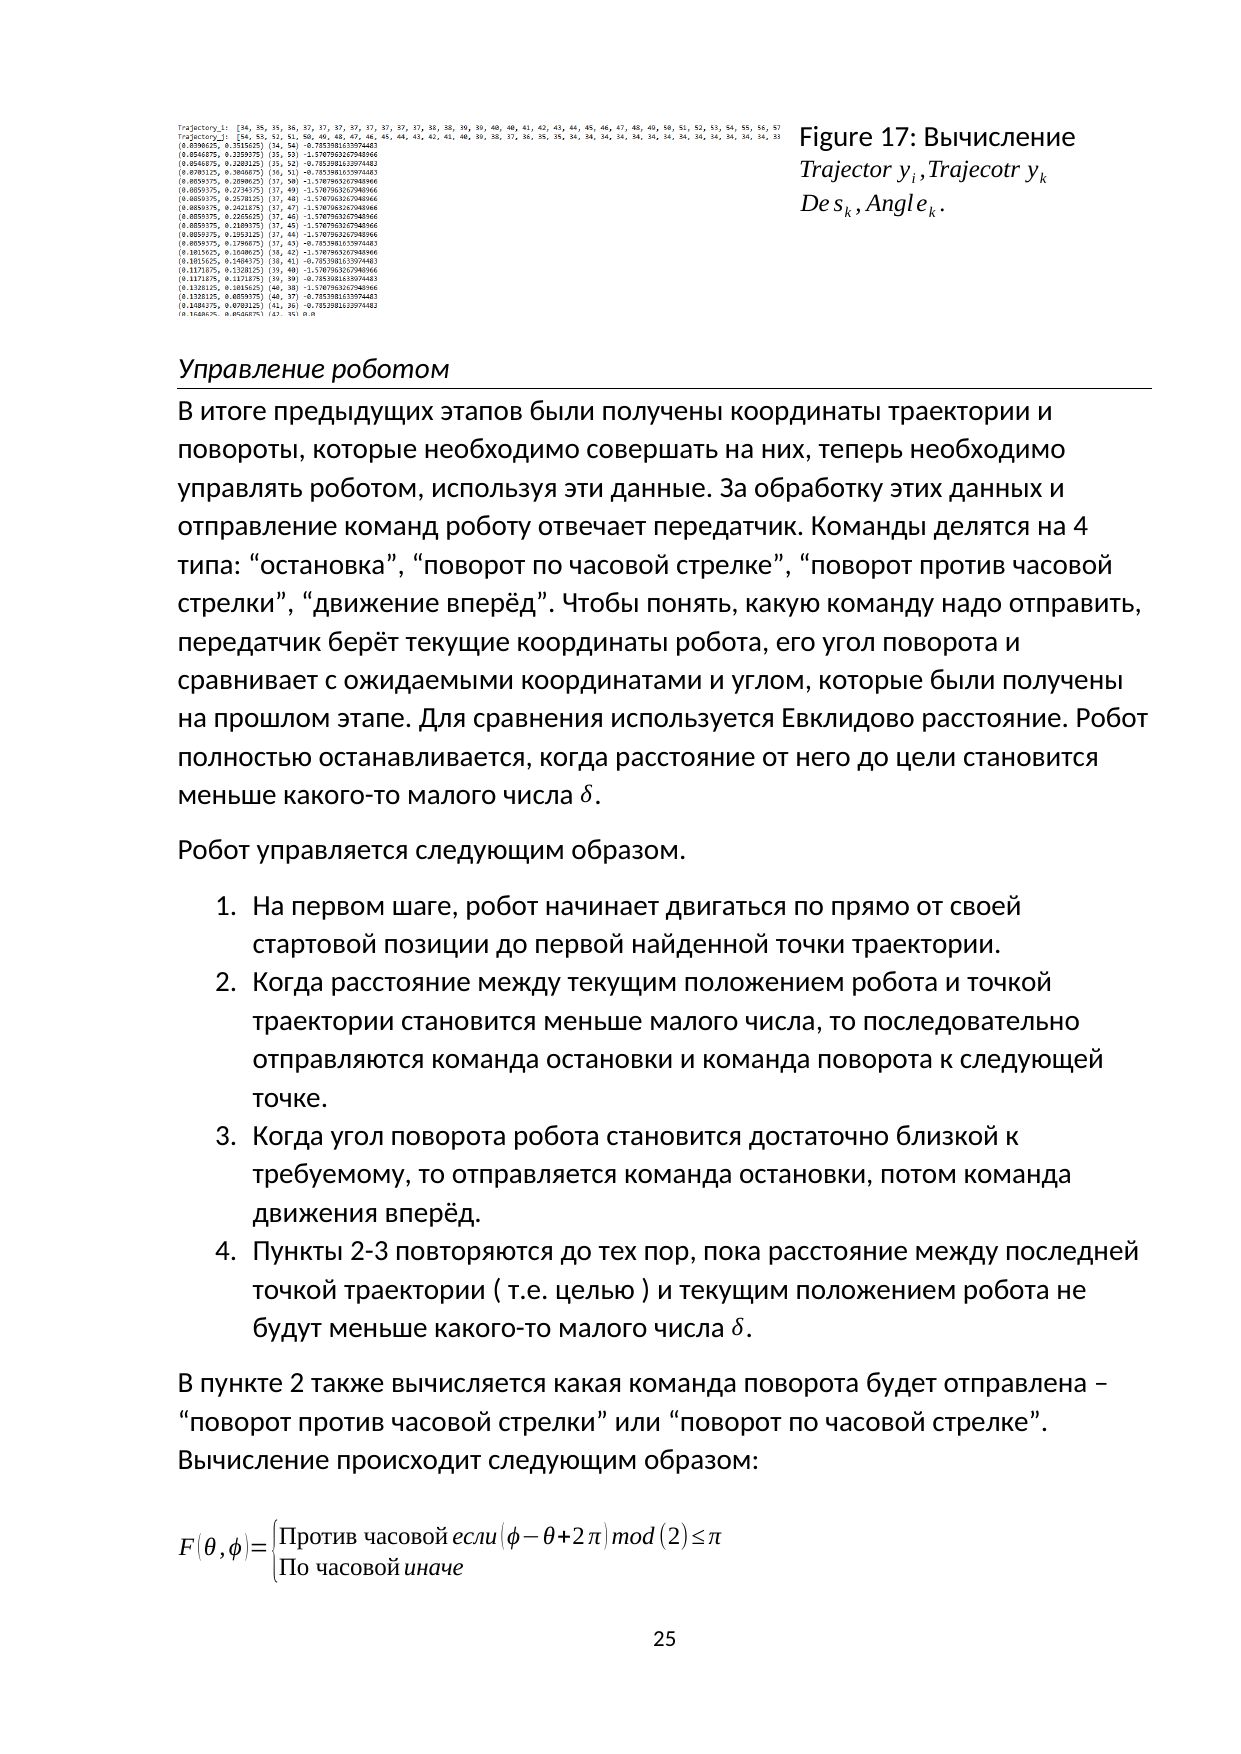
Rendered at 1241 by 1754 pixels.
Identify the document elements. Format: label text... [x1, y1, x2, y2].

list Пункты 2-3 повторяются до тех пор, пока расстояние между последней точкой траектории ( т.е. целью ) и текущим положением робота не будут меньше какого-то малого числа . [215, 1232, 1152, 1345]
subtitle Управление роботом [177, 350, 1152, 388]
text Робот управляется следующим образом. [177, 831, 1152, 867]
picture [177, 124, 780, 315]
text В пункте 2 также вычисляется какая команда поворота будет отправлена – “поворот против часовой стрелки” или “поворот по часовой стрелке”. Вычисление происходит следующим образом: [177, 1364, 1152, 1583]
text В итоге предыдущих этапов были получены координаты траектории и повороты, которые необходимо совершать на них, теперь необходимо управлять роботом, используя эти данные. За обработку этих данных и отправление команд роботу отвечает передатчик. Команды делятся на 4 типа: “остановка”, “поворот по часовой стрелке”, “поворот против часовой стрелки”, “движение вперёд”. Чтобы понять, какую команду надо отправить, передатчик берёт текущие координаты робота, его угол поворота и сравнивает с ожидаемыми координатами и углом, которые были получены на прошлом этапе. Для сравнения используется Евклидово расстояние. Робот полностью останавливается, когда расстояние от него до цели становится меньше какого-то малого числа . [177, 392, 1152, 812]
list Когда расстояние между текущим положением робота и точкой траектории становится меньше малого числа, то последовательно отправляются команда остановки и команда поворота к следующей точке. [215, 963, 1152, 1114]
list На первом шаге, робот начинает двигаться по прямо от своей стартовой позиции до первой найденной точки траектории. [215, 887, 1152, 961]
list Когда угол поворота робота становится достаточно близкой к требуемому, то отправляется команда остановки, потом команда движения вперёд. [215, 1117, 1152, 1230]
text Figure 17: Вычисление [177, 118, 1152, 221]
